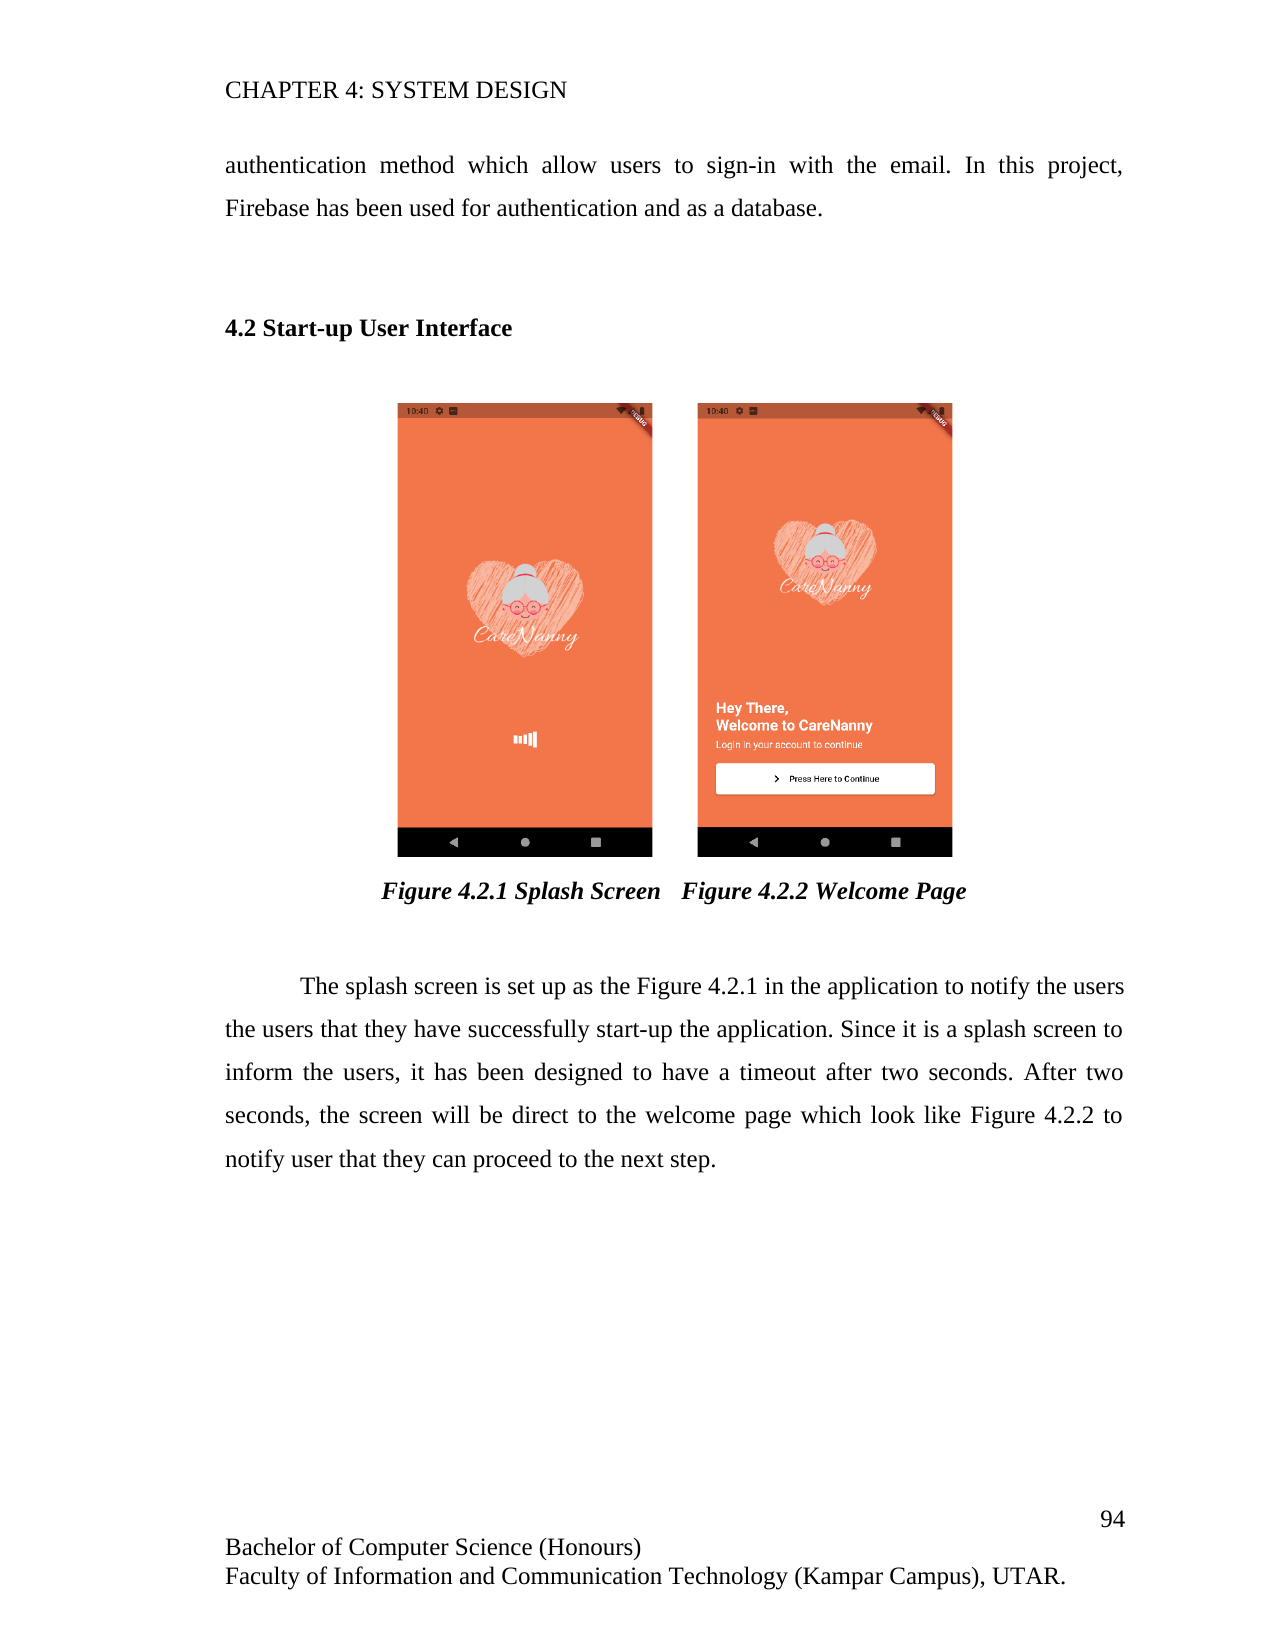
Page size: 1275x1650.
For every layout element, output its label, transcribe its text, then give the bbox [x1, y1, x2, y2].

subtitle 4.2 Start-up User Interface [225, 313, 1125, 341]
text The splash screen is set up as the Figure 4.2.1 in the application to notify the users the users that they have successfully start-up the application. Since it is a splash screen to inform the users, it has been designed to have a timeout after two seconds. After two seconds, the screen will be direct to the welcome page which look like Figure 4.2.2 to notify user that they can proceed to the next step. [225, 971, 1125, 1172]
picture [697, 403, 953, 857]
picture [397, 403, 653, 857]
text Figure 4.2.1 Splash Screen Figure 4.2.2 Welcome Page [225, 876, 1125, 904]
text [225, 150, 1125, 222]
